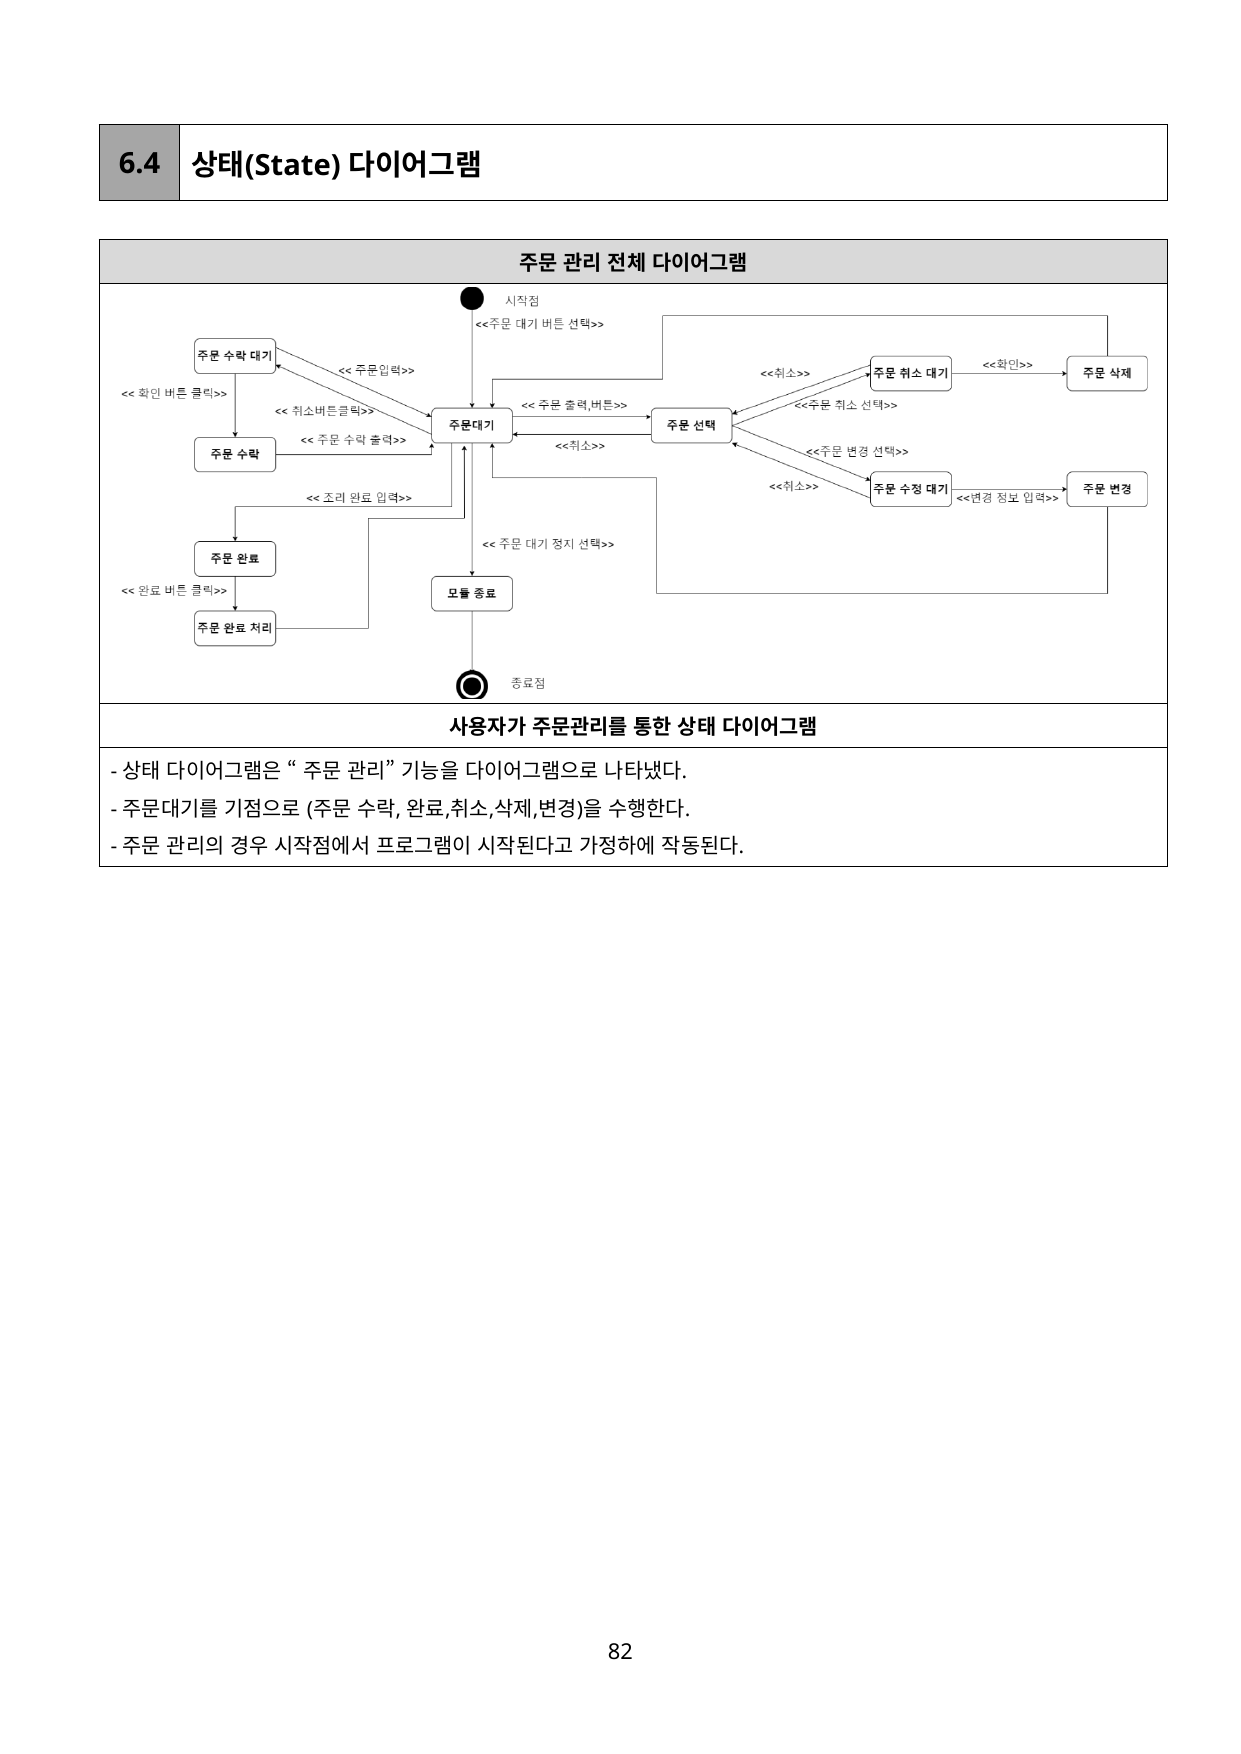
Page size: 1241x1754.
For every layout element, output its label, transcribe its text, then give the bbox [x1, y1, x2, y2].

table_header 상태(State) 다이어그램 [180, 125, 1167, 200]
table_cell 사용자가 주문관리를 통한 상태 다이어그램 [100, 704, 1167, 747]
picture [119, 287, 1148, 699]
table_cell [100, 284, 1167, 702]
table_header 6.4 [100, 125, 179, 200]
table_header 주문 관리 전체 다이어그램 [100, 240, 1167, 283]
table_cell 상태 다이어그램은 “ 주문 관리” 기능을 다이어그램으로 나타냈다. 주문대기를 기점으로 (주문 수락, 완료,취소,삭제,변경)을 수행한다. 주문 관리의 경우 시작점에서 프로그램이 시작된다고 가정하에 작동된다. [100, 748, 1167, 866]
